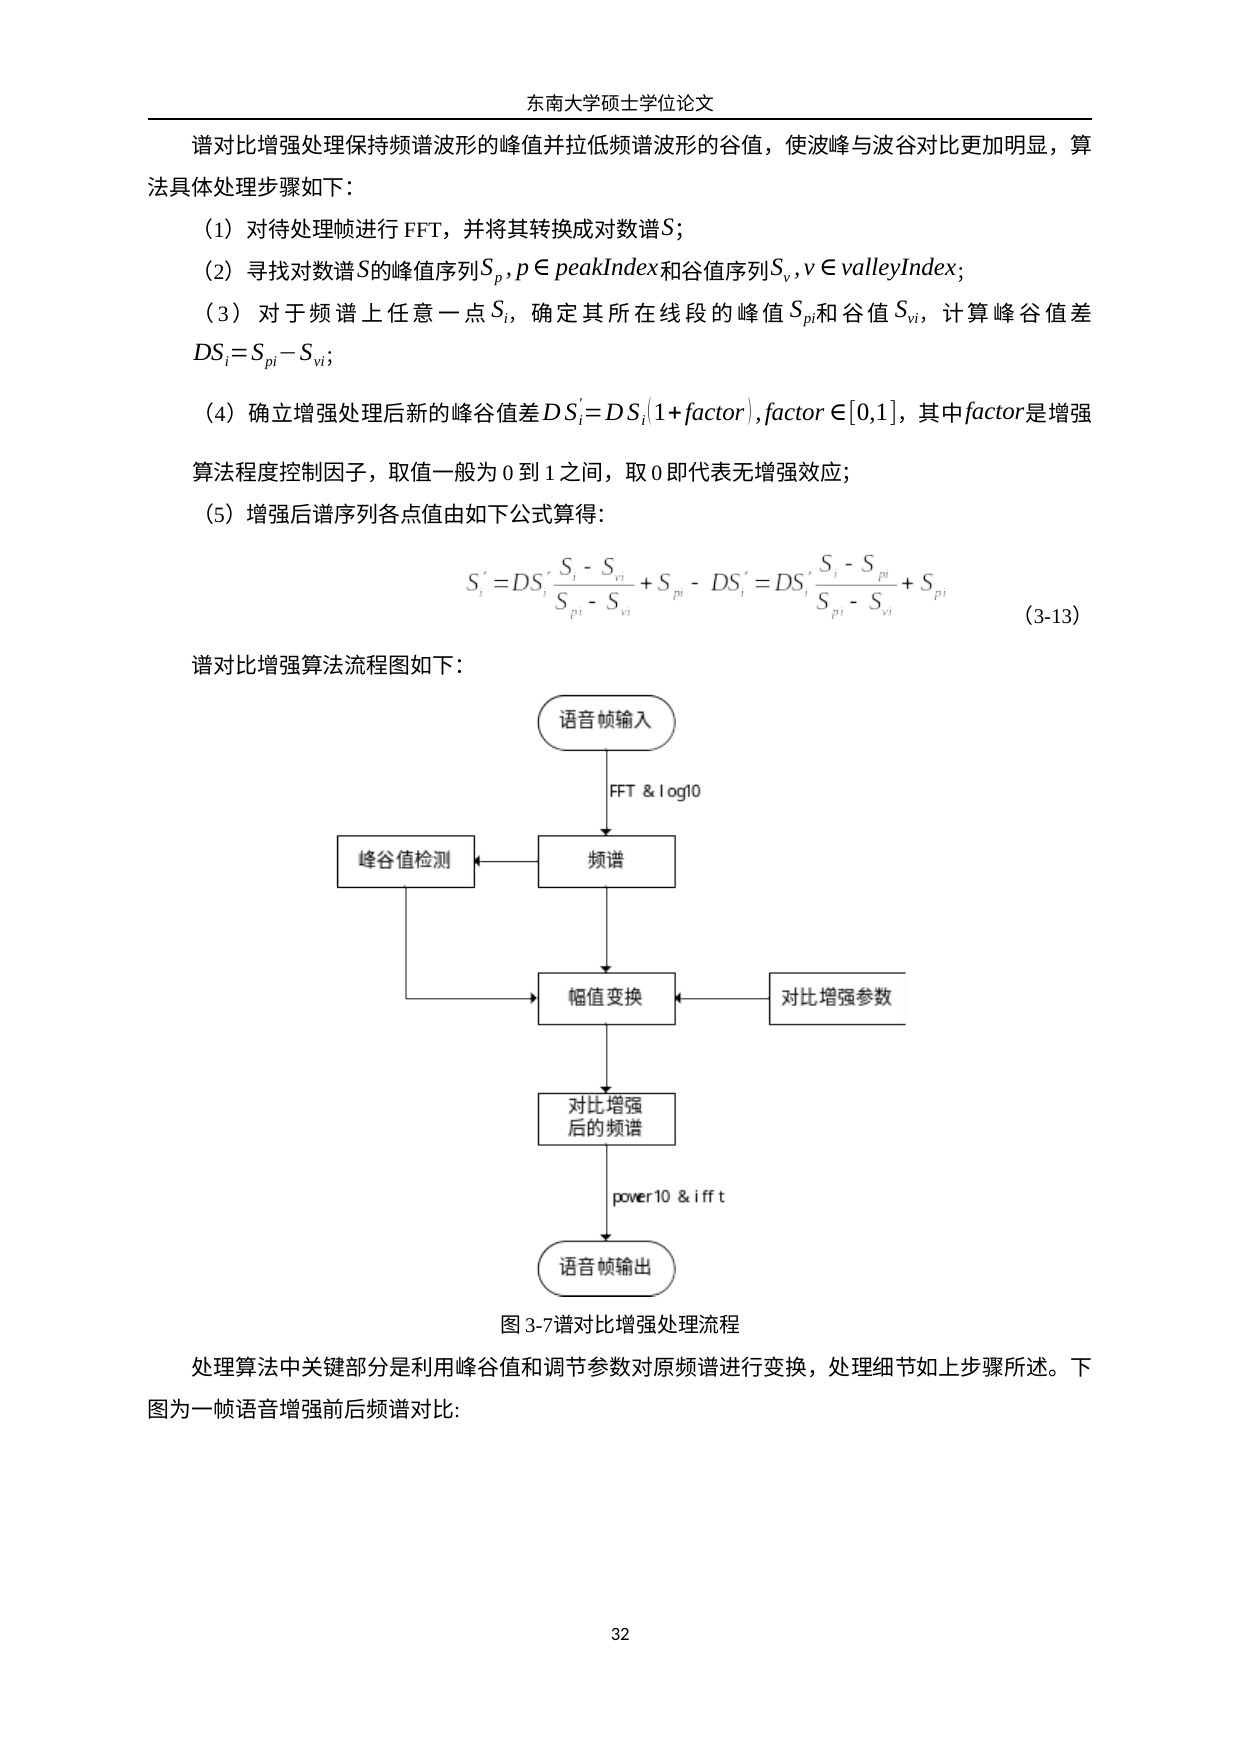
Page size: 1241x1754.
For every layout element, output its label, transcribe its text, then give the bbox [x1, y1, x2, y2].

text 谱对比增强处理保持频谱波形的峰值并拉低频谱波形的谷值，使波峰与波谷对比更加明显，算法具体处理步骤如下： [148, 126, 1092, 203]
text （2）寻找对数谱的峰值序列和谷值序列； [191, 253, 1092, 287]
text 图3-7谱对比增强处理流程 [148, 1307, 1092, 1341]
text （3-13） [148, 538, 1092, 639]
text （4）确立增强处理后新的峰谷值差，其中是增强算法程度控制因子，取值一般为0到1之间，取0即代表无增强效应； [192, 378, 1092, 488]
text 处理算法中关键部分是利用峰谷值和调节参数对原频谱进行变换，处理细节如上步骤所述。下图为一帧语音增强前后频谱对比: [148, 1348, 1092, 1425]
text （1）对待处理帧进行FFT，并将其转换成对数谱； [148, 211, 1092, 245]
text （3）对于频谱上任意一点，确定其所在线段的峰值和谷值，计算峰谷值差； [192, 294, 1092, 371]
text 谱对比增强算法流程图如下： [148, 647, 1092, 681]
text （5）增强后谱序列各点值由如下公式算得： [192, 496, 1092, 530]
